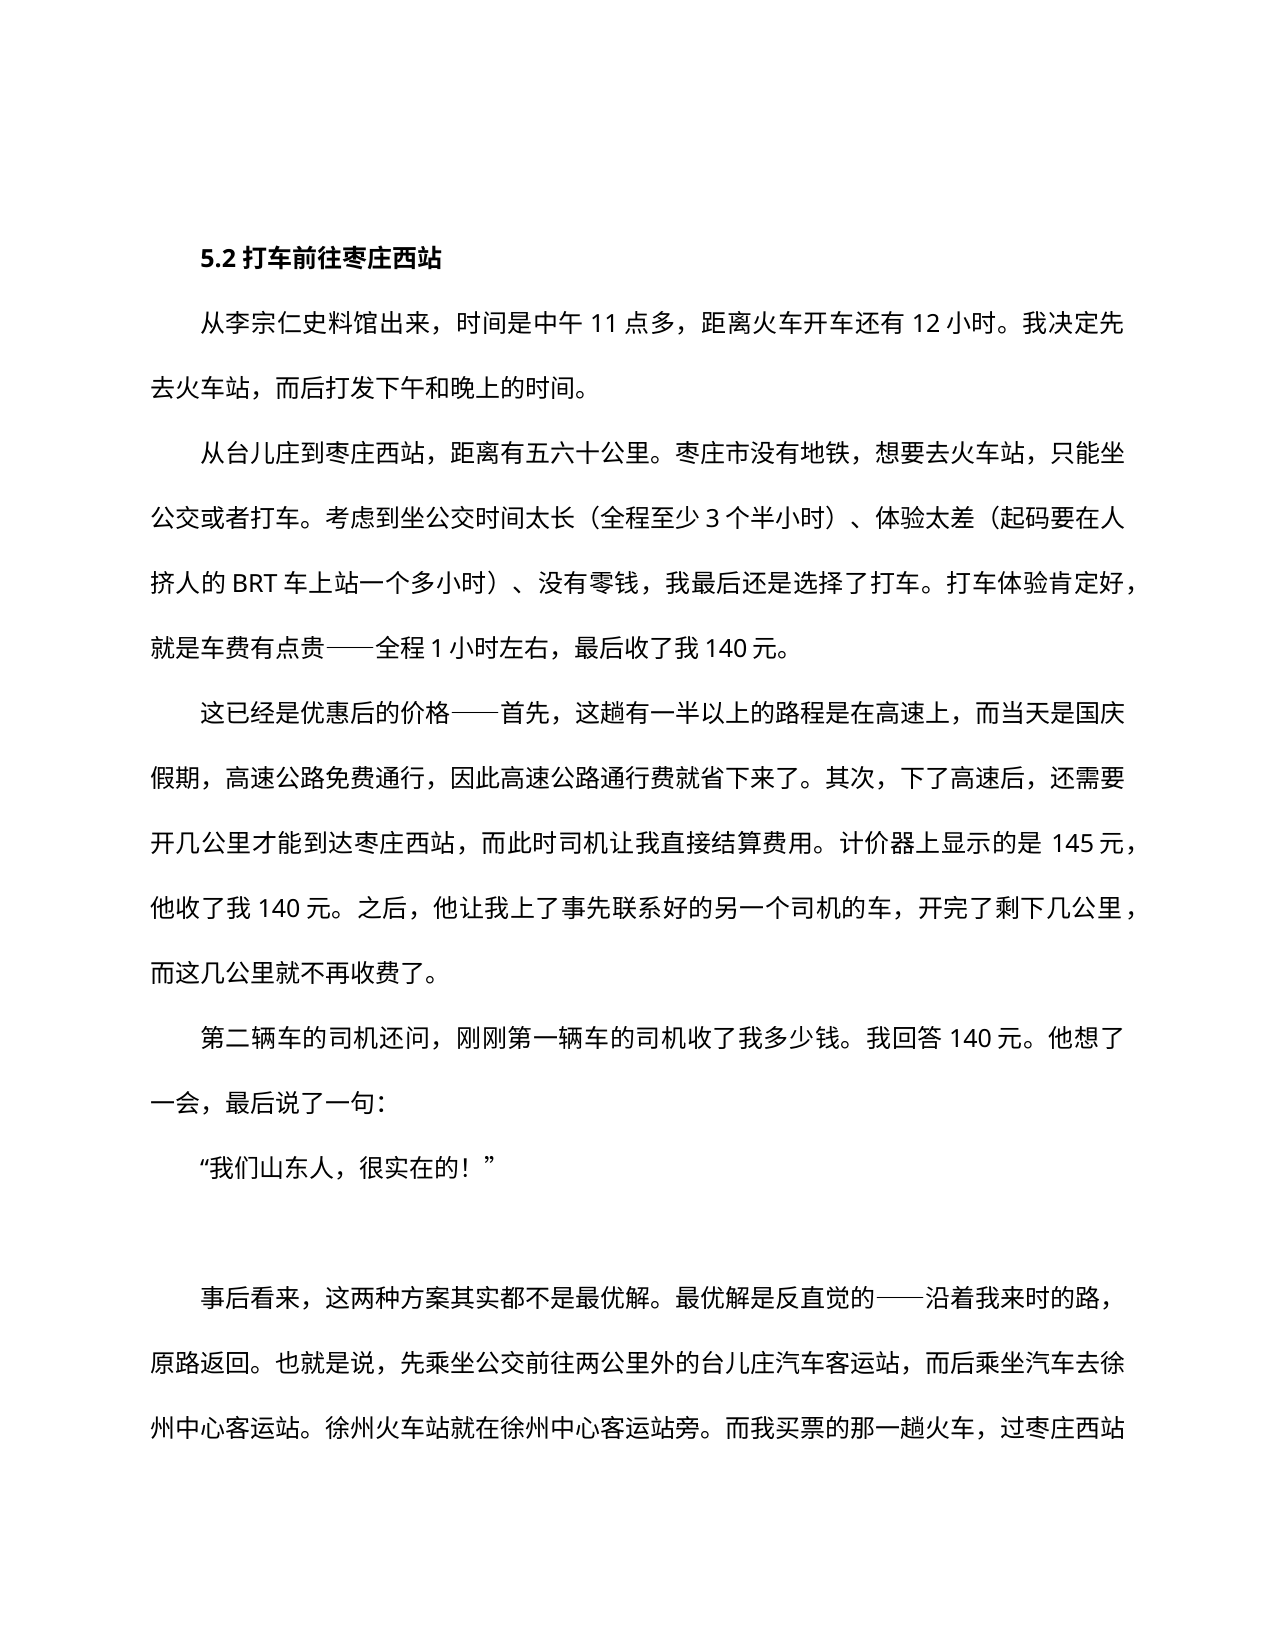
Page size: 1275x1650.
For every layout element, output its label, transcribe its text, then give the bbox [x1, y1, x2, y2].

text 从台儿庄到枣庄西站，距离有五六十公里。枣庄市没有地铁，想要去火车站，只能坐公交或者打车。考虑到坐公交时间太长（全程至少3个半小时）、体验太差（起码要在人挤人的BRT车上站一个多小时）、没有零钱，我最后还是选择了打车。打车体验肯定好，就是车费有点贵——全程1小时左右，最后收了我140元。 [150, 419, 1125, 679]
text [150, 1264, 1125, 1459]
text 这已经是优惠后的价格——首先，这趟有一半以上的路程是在高速上，而当天是国庆假期，高速公路免费通行，因此高速公路通行费就省下来了。其次，下了高速后，还需要开几公里才能到达枣庄西站，而此时司机让我直接结算费用。计价器上显示的是145元，他收了我140元。之后，他让我上了事先联系好的另一个司机的车，开完了剩下几公里，而这几公里就不再收费了。 [150, 679, 1125, 1004]
text 5.2 打车前往枣庄西站 [150, 224, 1125, 289]
text 从李宗仁史料馆出来，时间是中午11点多，距离火车开车还有12小时。我决定先去火车站，而后打发下午和晚上的时间。 [150, 289, 1125, 419]
text 第二辆车的司机还问，刚刚第一辆车的司机收了我多少钱。我回答140元。他想了一会，最后说了一句： [150, 1004, 1125, 1134]
text “我们山东人，很实在的！” [150, 1134, 1125, 1199]
